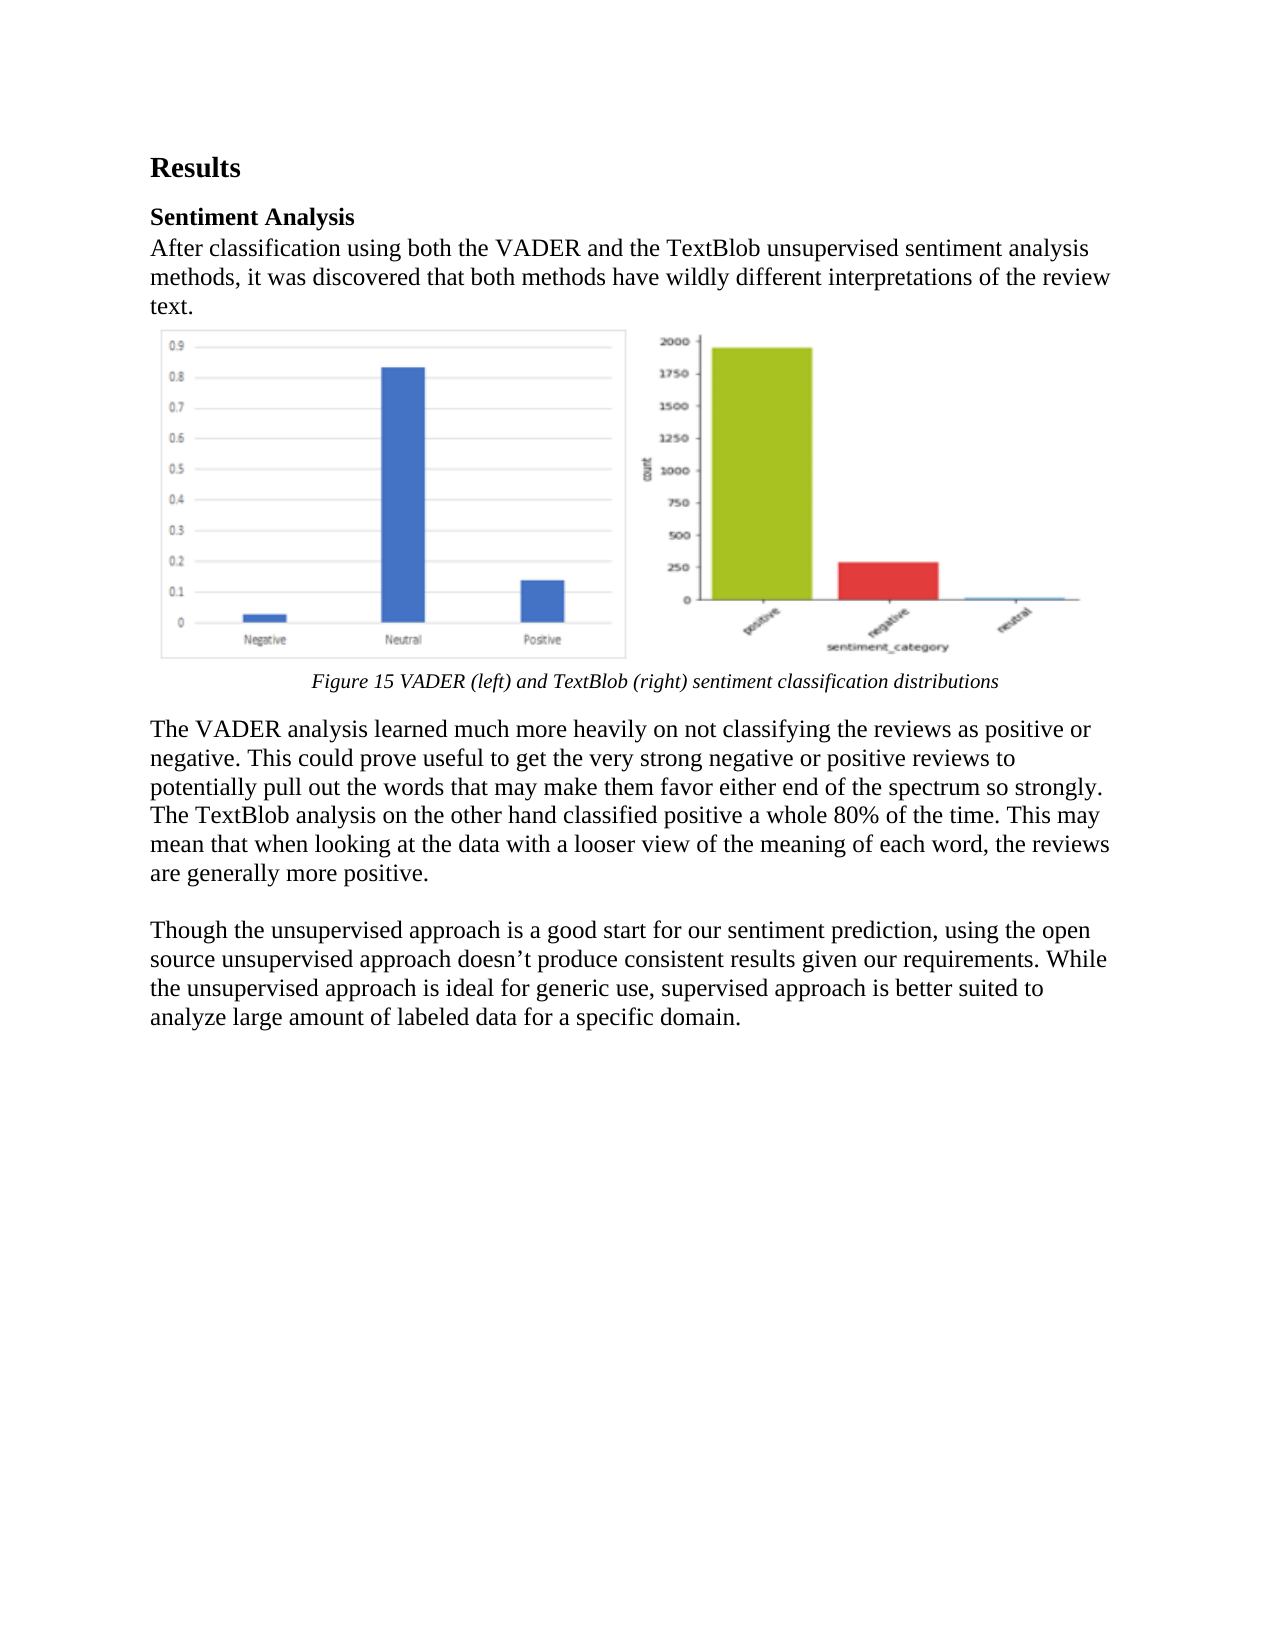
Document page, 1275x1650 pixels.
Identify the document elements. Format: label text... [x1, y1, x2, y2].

text After classification using both the VADER and the TextBlob unsupervised sentiment analysis methods, it was discovered that both methods have wildly different interpretations of the review text. [150, 233, 1125, 319]
text Though the unsupervised approach is a good start for our sentiment prediction, using the open source unsupervised approach doesn’t produce consistent results given our requirements. While the unsupervised approach is ideal for generic use, supervised approach is better suited to analyze large amount of labeled data for a specific domain. [150, 916, 1125, 1031]
subtitle Results [150, 150, 1125, 183]
text The TextBlob analysis on the other hand classified positive a whole 80% of the time. This may mean that when looking at the data with a looser view of the meaning of each word, the reviews are generally more positive. [150, 801, 1125, 887]
text Figure 15 VADER (left) and TextBlob (right) sentiment classification distributions [150, 669, 1125, 693]
text The VADER analysis learned much more heavily on not classifying the reviews as positive or negative. This could prove useful to get the very strong negative or positive reviews to potentially pull out the words that may make them favor either end of the spectrum so strongly. [150, 714, 1125, 801]
subtitle Sentiment Analysis [150, 202, 1125, 231]
picture [150, 319, 1122, 670]
